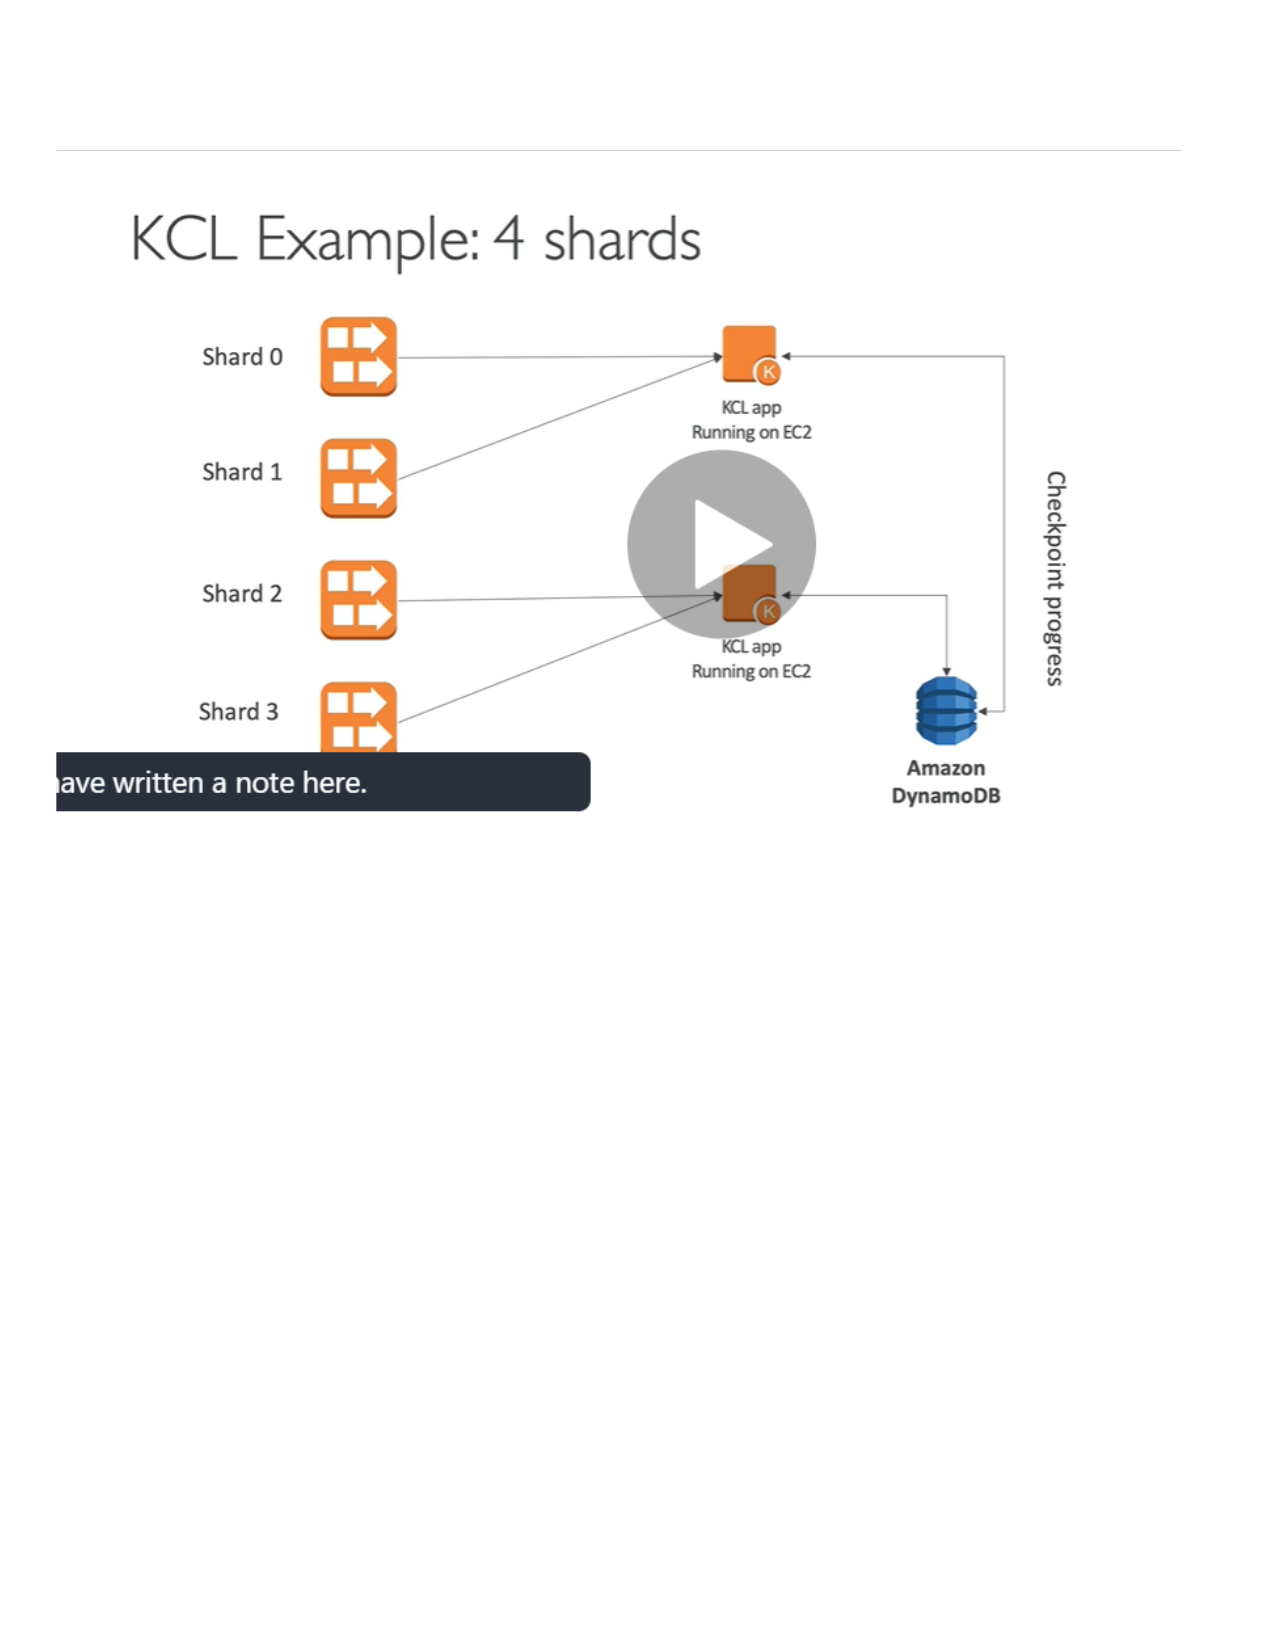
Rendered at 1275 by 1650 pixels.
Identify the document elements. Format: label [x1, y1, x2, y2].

picture [56, 150, 1182, 835]
